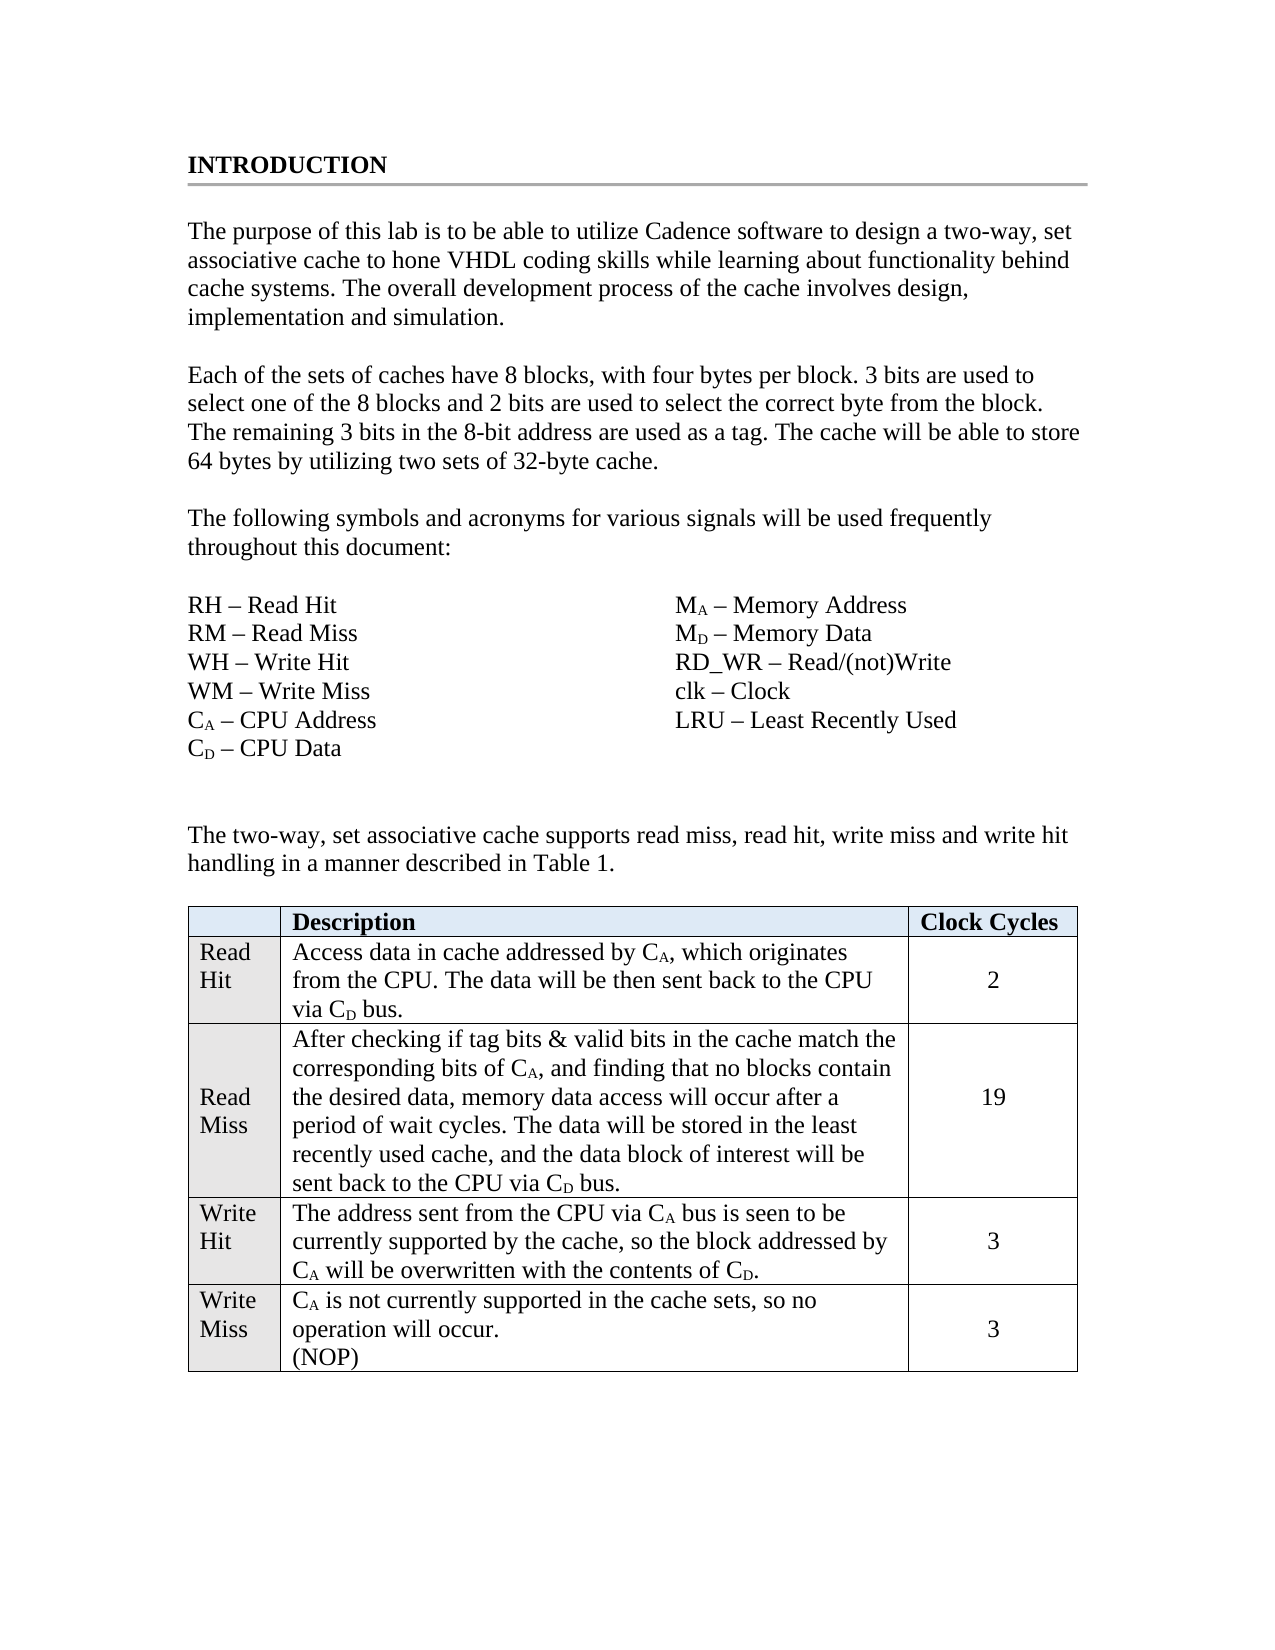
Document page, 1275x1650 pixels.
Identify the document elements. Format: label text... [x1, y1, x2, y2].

table_header Description [281, 907, 908, 936]
text RH – Read Hit [187, 590, 600, 618]
text INTRODUCTION [187, 150, 1087, 179]
text CA – CPU Address [187, 705, 600, 733]
text Each of the sets of caches have 8 blocks, with four bytes per block. 3 bits are used to select one of the 8 blocks and 2 bits are used to select the correct byte from the block. The remaining 3 bits in the 8-bit address are used as a tag. The cache will be able to store 64 bytes by utilizing two sets of 32-byte cache. [187, 331, 1087, 475]
text MA – Memory Address [675, 590, 1087, 618]
table_cell 3 [909, 1285, 1077, 1371]
table_cell Read Miss [189, 1024, 280, 1197]
text RD_WR – Read/(not)Write [675, 647, 1087, 676]
text WH – Write Hit [187, 647, 600, 676]
table_cell Access data in cache addressed by CA, which originates from the CPU. The data will be then sent back to the CPU via CD bus. [281, 937, 908, 1023]
text MD – Memory Data [675, 618, 1087, 647]
text RM – Read Miss [187, 618, 600, 647]
table_cell 3 [909, 1198, 1077, 1284]
table_header Clock Cycles [909, 907, 1077, 936]
table_cell After checking if tag bits & valid bits in the cache match the corresponding bits of CA, and finding that no blocks contain the desired data, memory data access will occur after a period of wait cycles. The data will be stored in the least recently used cache, and the data block of interest will be sent back to the CPU via CD bus. [281, 1024, 908, 1197]
text clk – Clock [675, 676, 1087, 705]
table_cell Read Hit [189, 937, 280, 1023]
table_cell Write Miss [189, 1285, 280, 1371]
text The following symbols and acronyms for various signals will be used frequently throughout this document: [187, 503, 1087, 561]
text The purpose of this lab is to be able to utilize Cadence software to design a two-way, set associative cache to hone VHDL coding skills while learning about functionality behind cache systems. The overall development process of the cache involves design, implementation and simulation. [187, 216, 1087, 331]
table_cell The address sent from the CPU via CA bus is seen to be currently supported by the cache, so the block addressed by CA will be overwritten with the contents of CD. [281, 1198, 908, 1284]
table_cell 2 [909, 937, 1077, 1023]
table_header [189, 907, 280, 936]
table_cell CA is not currently supported in the cache sets, so no operation will occur. (NOP) [281, 1285, 908, 1371]
text LRU – Least Recently Used [675, 705, 1087, 733]
table_cell Write Hit [189, 1198, 280, 1284]
text The two-way, set associative cache supports read miss, read hit, write miss and write hit handling in a manner described in Table 1. [187, 820, 1087, 877]
table_cell 19 [909, 1024, 1077, 1197]
text CD – CPU Data [187, 733, 600, 762]
text WM – Write Miss [187, 676, 600, 705]
